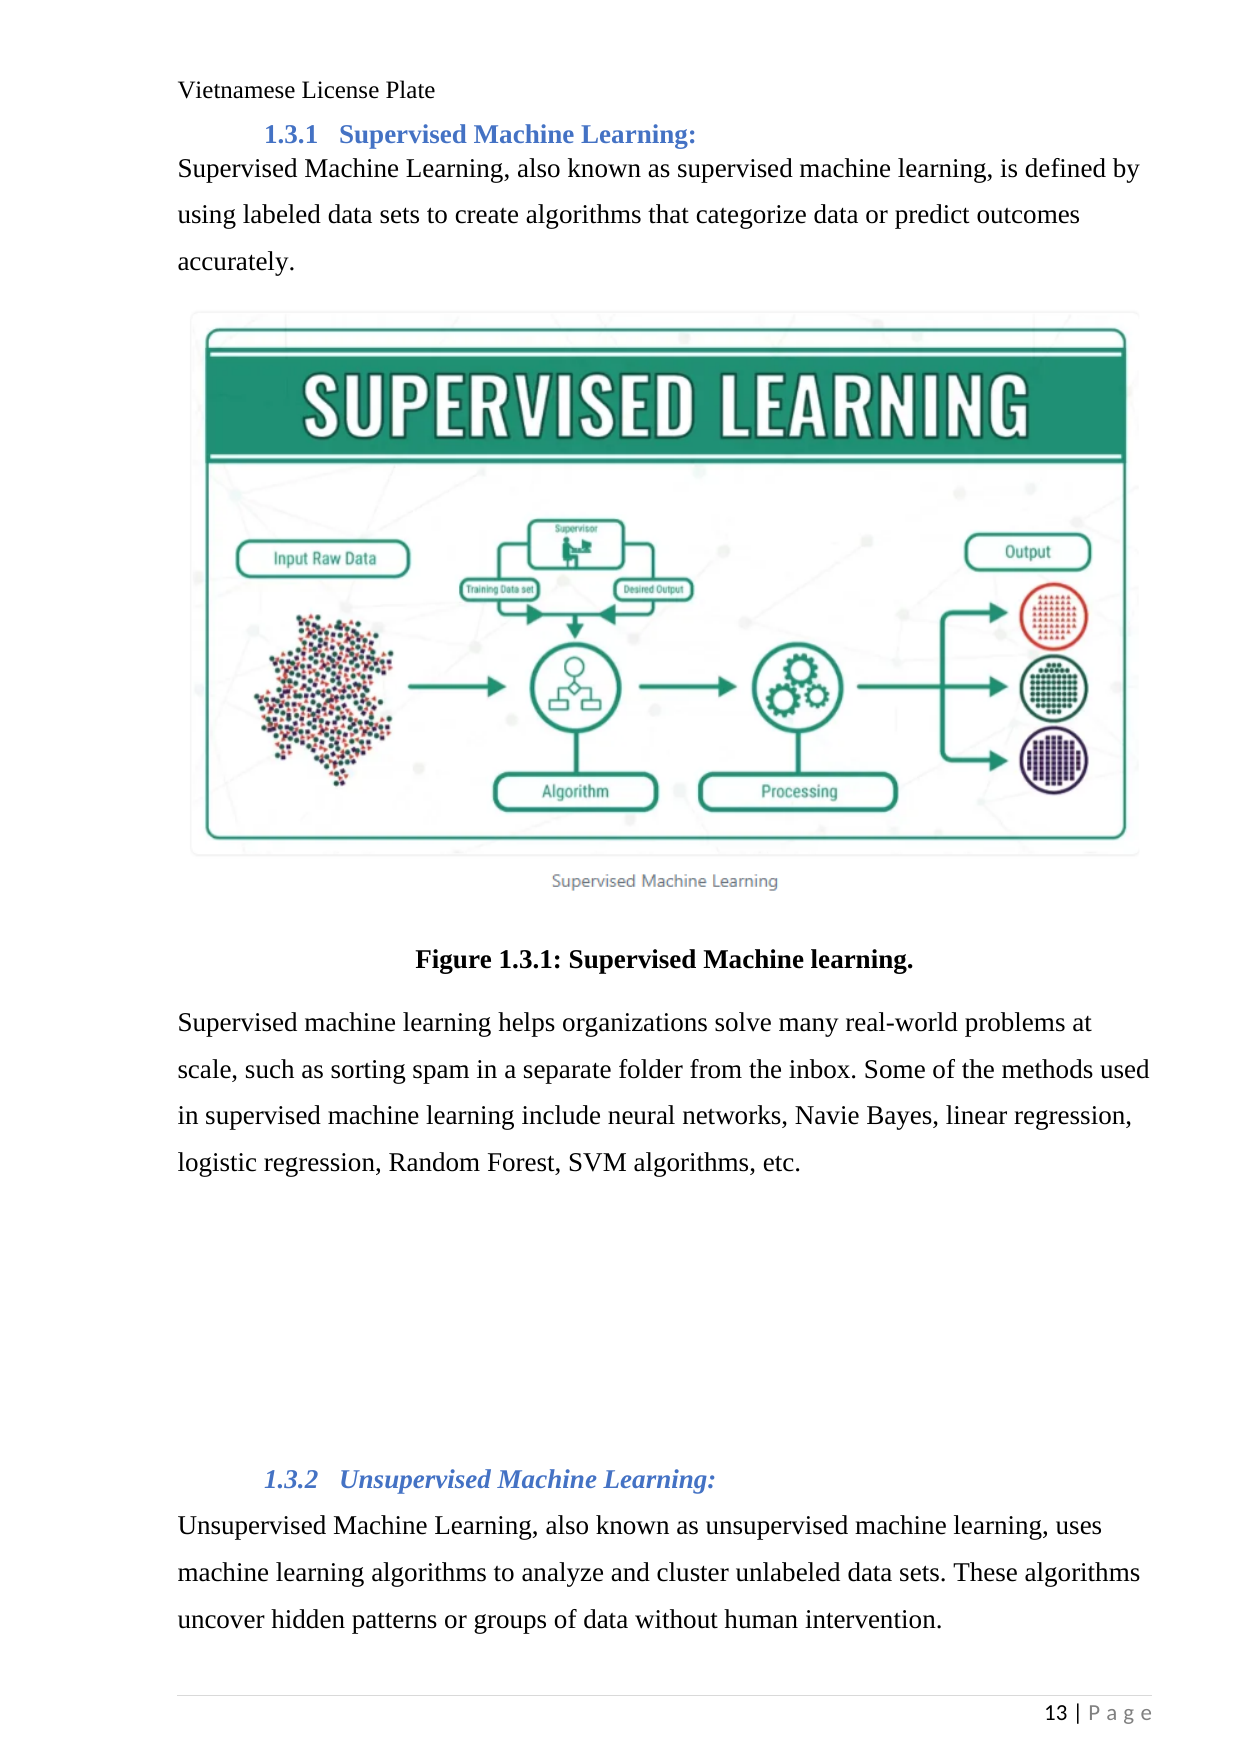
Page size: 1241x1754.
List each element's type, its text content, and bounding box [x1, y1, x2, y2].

text Figure 1.3.1: Supervised Machine learning. [177, 943, 1152, 974]
text Supervised Machine Learning, also known as supervised machine learning, is defined by using labeled data sets to create algorithms that categorize data or predict outcomes accurately. [177, 152, 1152, 276]
subtitle Supervised Machine Learning: [264, 118, 1152, 149]
text Unsupervised Machine Learning, also known as unsupervised machine learning, uses machine learning algorithms to analyze and cluster unlabeled data sets. These algorithms uncover hidden patterns or groups of data without human intervention. [177, 1509, 1152, 1634]
text Supervised machine learning helps organizations solve many real-world problems at scale, such as sorting spam in a separate folder from the inbox. Some of the methods used in supervised machine learning include neural networks, Navie Bayes, linear regression, logistic regression, Random Forest, SVM algorithms, etc. [177, 1006, 1152, 1177]
picture [189, 308, 1140, 912]
subtitle Unsupervised Machine Learning: [264, 1463, 1152, 1494]
